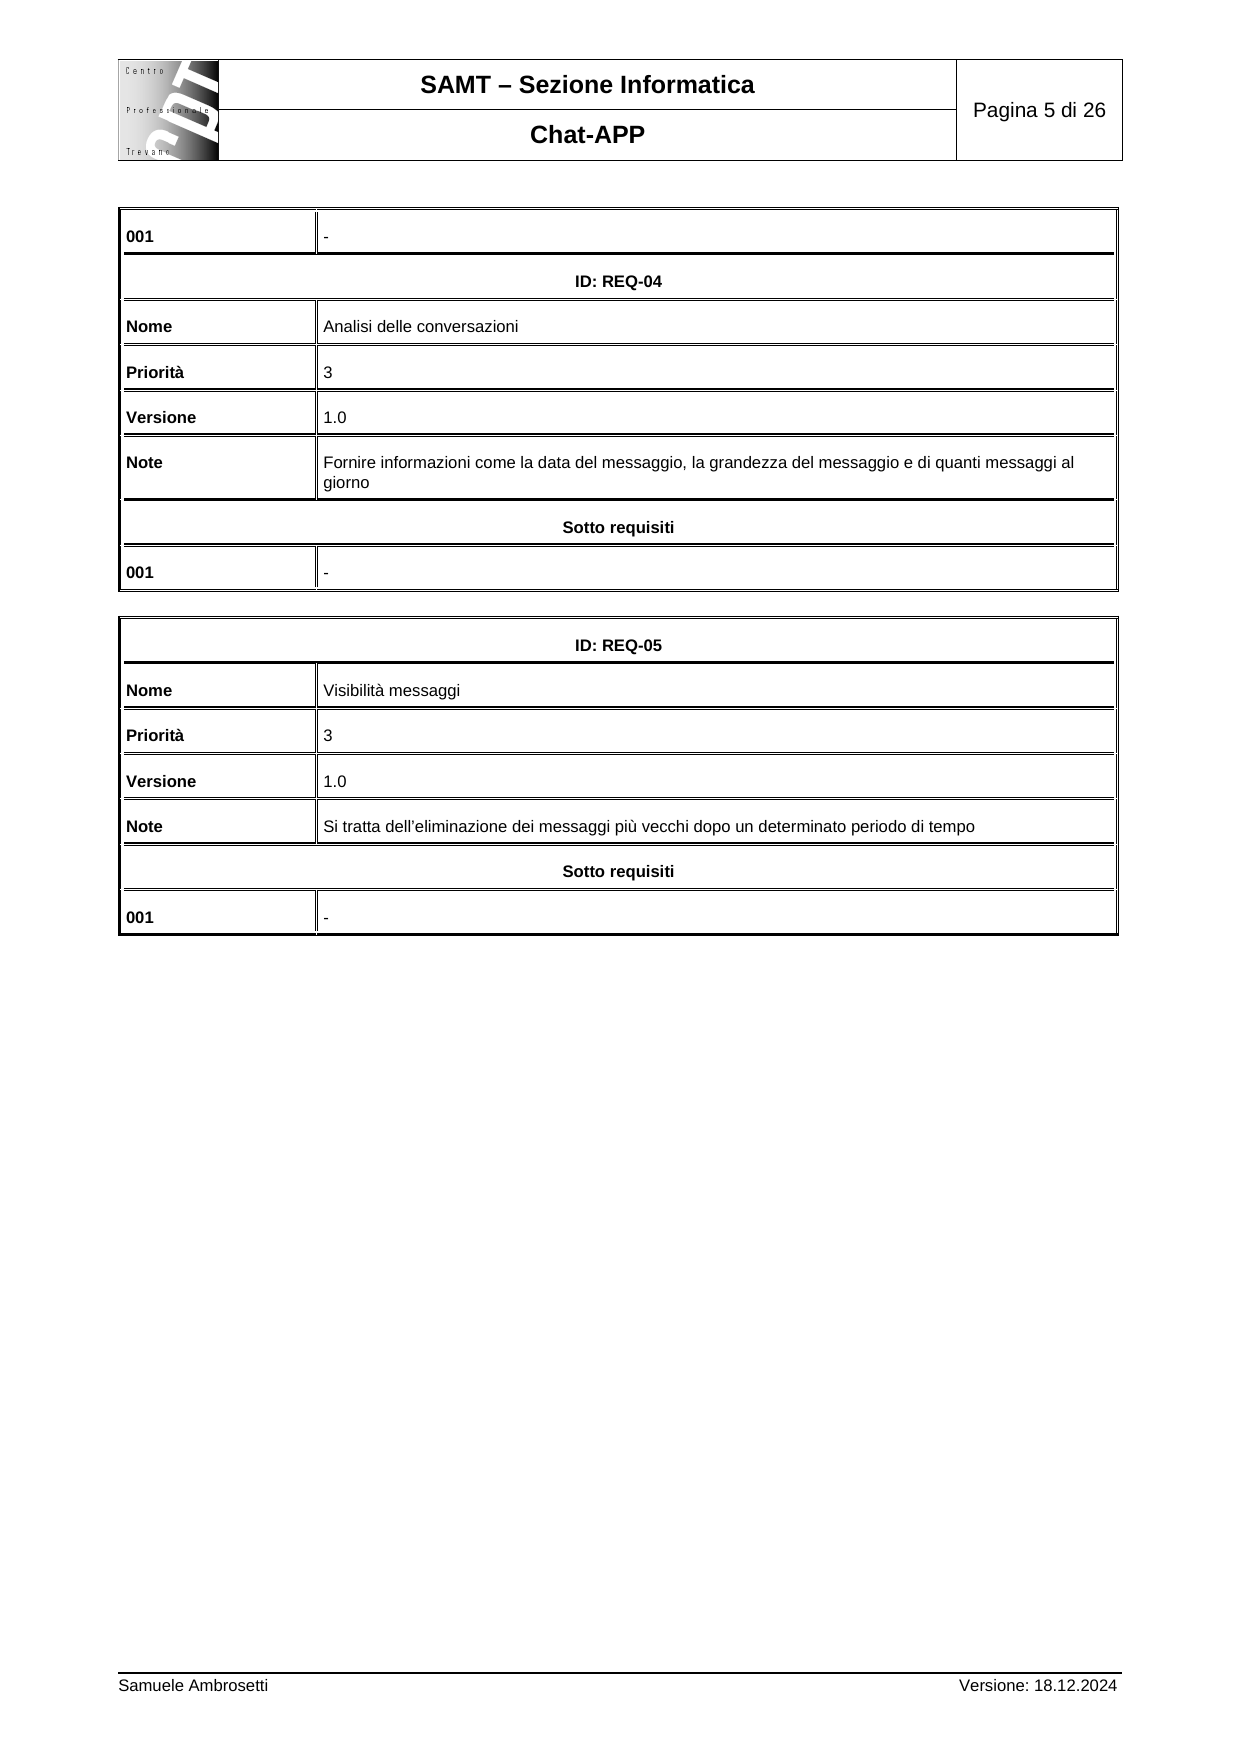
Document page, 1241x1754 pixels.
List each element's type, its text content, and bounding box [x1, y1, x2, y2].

picture [118, 60, 219, 160]
table_cell Nome [121, 661, 315, 706]
table_cell 001 [121, 888, 317, 933]
table_cell 1.0 [317, 752, 1117, 797]
table_cell Note [121, 433, 315, 498]
table_cell 1.0 [318, 388, 1116, 433]
table_cell Priorità [121, 706, 315, 752]
table_cell - [317, 210, 1116, 252]
table_cell 3 [318, 706, 1116, 752]
table_cell Priorità [120, 343, 317, 388]
table_cell Versione [121, 388, 315, 433]
table_cell Sotto requisiti [120, 498, 1117, 543]
table_cell Sotto requisiti [121, 842, 1116, 887]
table_cell - [317, 543, 1116, 588]
table_cell Nome [121, 298, 315, 343]
table_cell - [317, 888, 1116, 933]
table_cell Analisi delle conversazioni [318, 298, 1116, 343]
table_cell 001 [121, 210, 317, 252]
table_cell 001 [121, 543, 317, 588]
table_cell Si tratta dell’eliminazione dei messaggi più vecchi dopo un determinato periodo di tempo [317, 797, 1117, 842]
table_cell Fornire informazioni come la data del messaggio, la grandezza del messaggio e di quanti messaggi al giorno [318, 433, 1116, 498]
table_cell Note [120, 797, 317, 842]
table_cell 3 [317, 343, 1117, 388]
table_cell Versione [120, 752, 317, 797]
table_header ID: REQ-05 [121, 619, 1116, 661]
table_cell ID: REQ-04 [121, 252, 1116, 297]
table_cell Visibilità messaggi [318, 661, 1116, 706]
